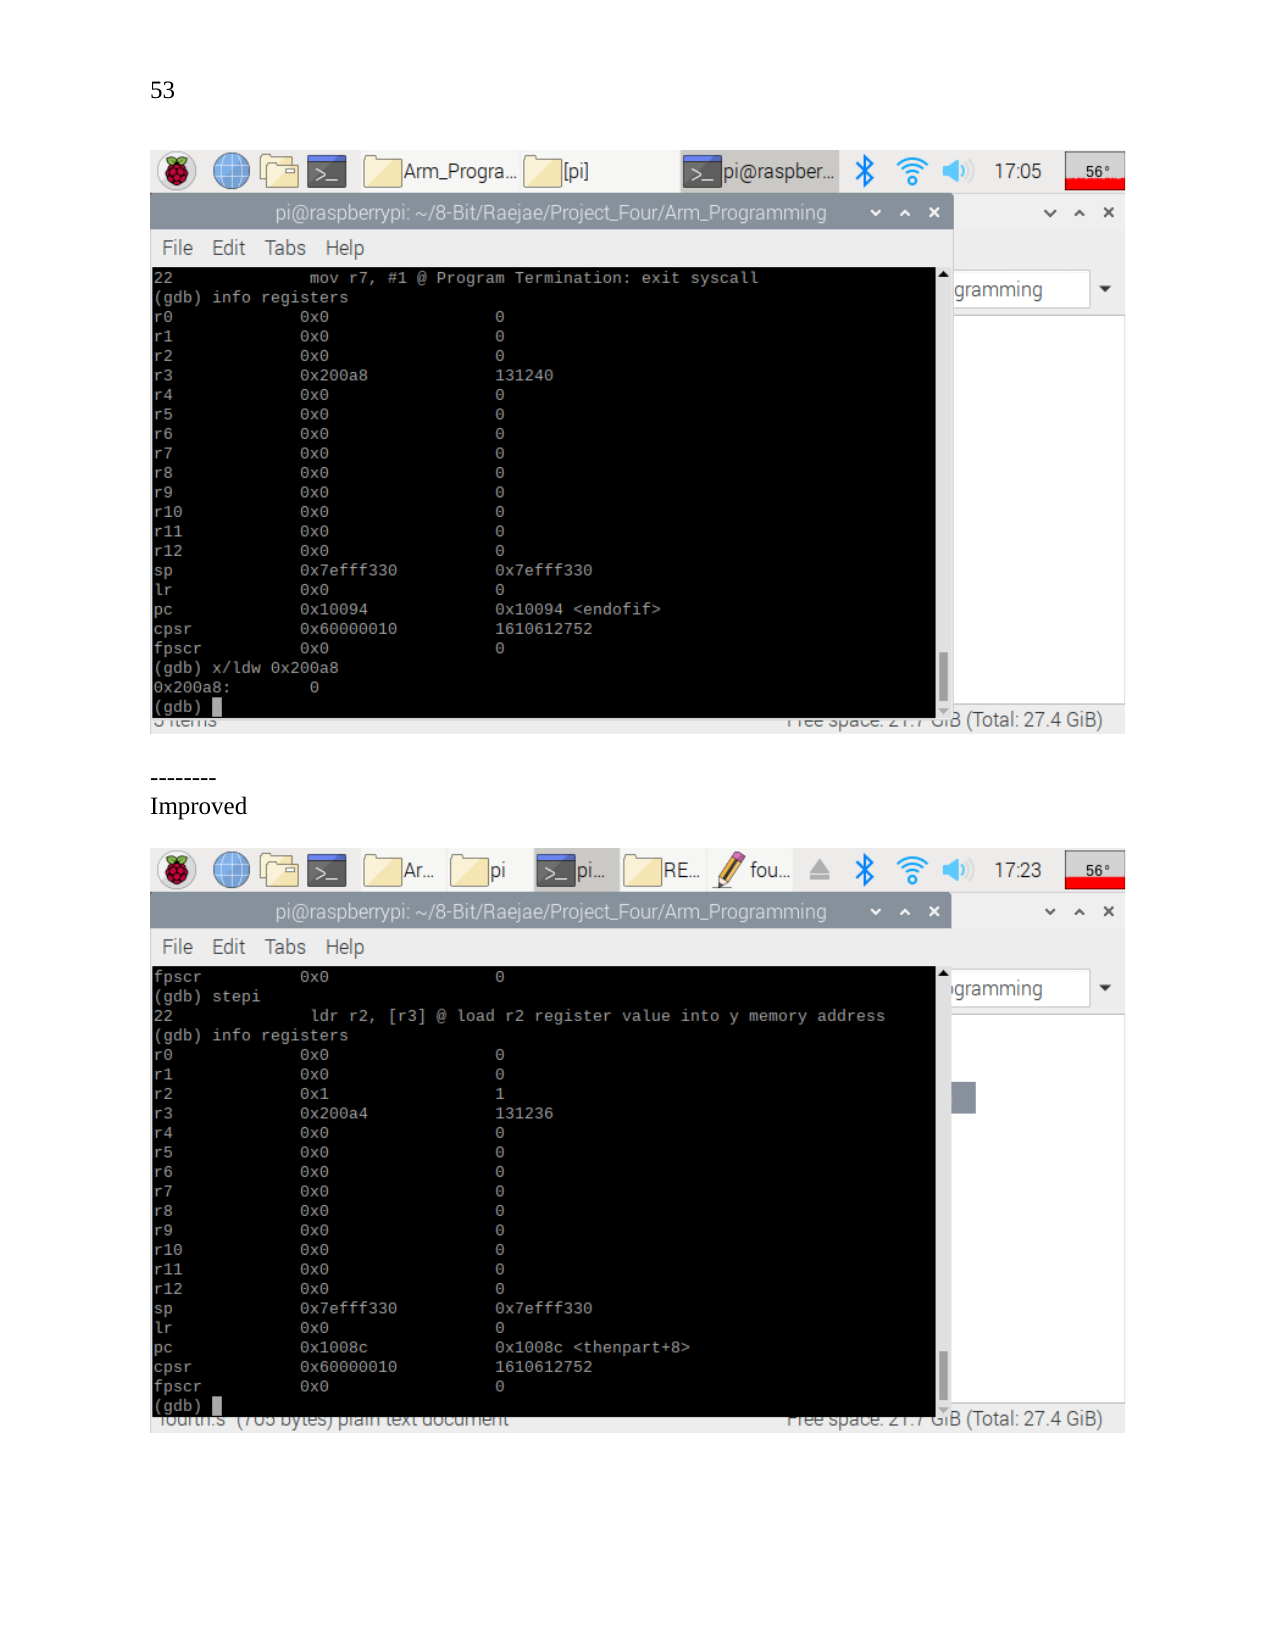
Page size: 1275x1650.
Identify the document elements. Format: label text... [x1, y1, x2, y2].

text A lot happens in this code but the one thing we want to remember is that if the value is equal to 0 then y will be 1. Deviations from this shows we have an issue, and there were discrepancies over the execution of this code within our group as there may have been an error. However the made thing to focus on is how the code handles if statements with their version of the zero flag and jumps. Here we’re simply loading our numbers, and if we pay attention we see the addresses being filled. -------- Improved I felt it would be easier to explain by showing the improved version and then explaining the intended output of the code. In the improved version the main thing we need to look at and understand is beq vs ben in the code jumping. The CPSR flag is our Zero Flag determinant and will dictate how these operate and since the results are equal to zero on both we will get our code flowing. What we want is for the code after line 18 to take our result and update and only access the in-between code if the resultants are not equivalent to zero. We get this result albeit we have to make sure we store properly in registers after our jumps. [150, 734, 1125, 848]
picture [150, 848, 1125, 1433]
picture [150, 150, 1125, 734]
